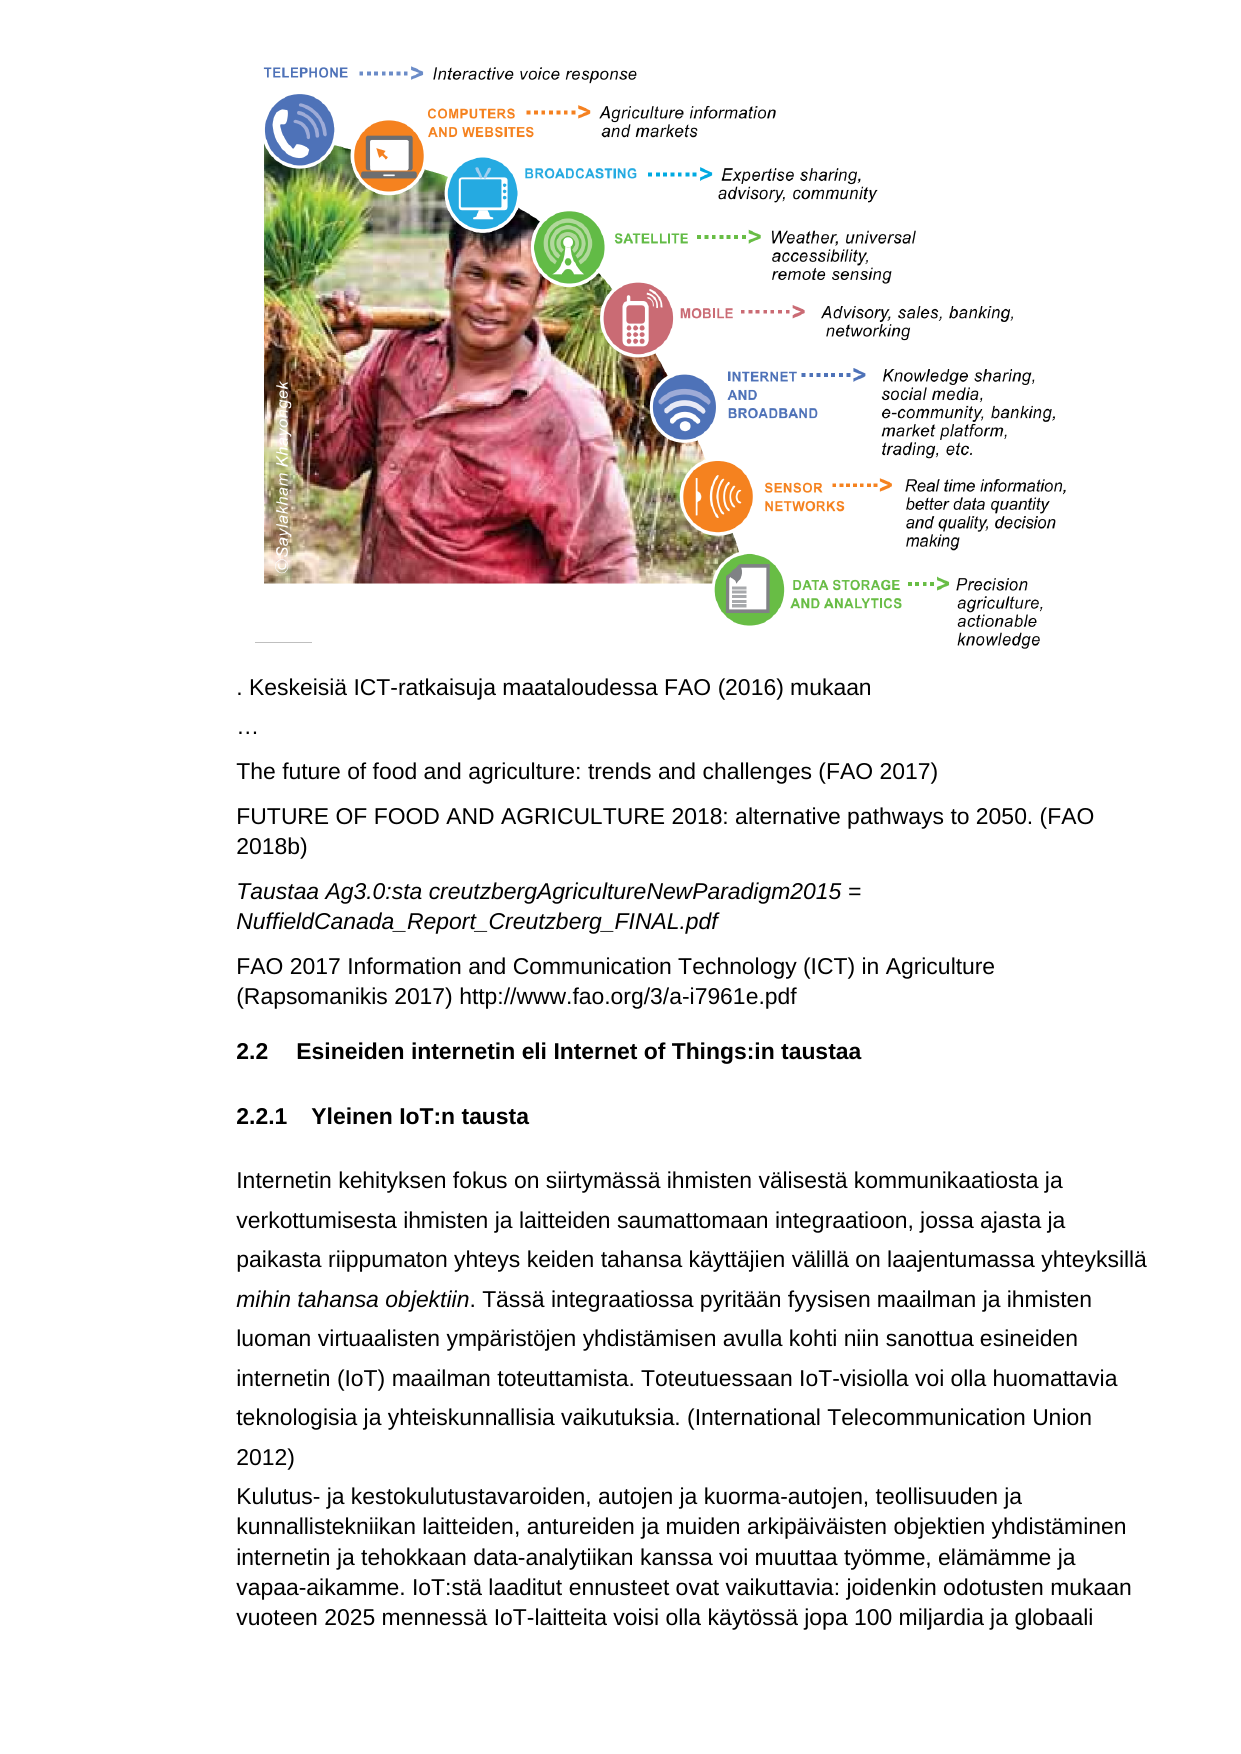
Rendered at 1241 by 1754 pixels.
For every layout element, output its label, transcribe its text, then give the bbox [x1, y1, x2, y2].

text … [236, 713, 1152, 739]
subtitle Yleinen IoT:n tausta [236, 1103, 1152, 1129]
picture [255, 59, 1082, 661]
text FAO 2017 Information and Communication Technology (ICT) in Agriculture (Rapsomanikis 2017) http://www.fao.org/3/a-i7961e.pdf [236, 953, 1152, 1009]
text Taustaa Ag3.0:sta creutzbergAgricultureNewParadigm2015 = NuffieldCanada_Report_Creutzberg_FINAL.pdf [236, 878, 1152, 934]
text FUTURE OF FOOD AND AGRICULTURE 2018: alternative pathways to 2050. (FAO 2018b) [236, 803, 1152, 859]
text The future of food and agriculture: trends and challenges (FAO 2017) [236, 758, 1152, 784]
subtitle Esineiden internetin eli Internet of Things:in taustaa [236, 1038, 1152, 1064]
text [236, 1483, 1152, 1630]
